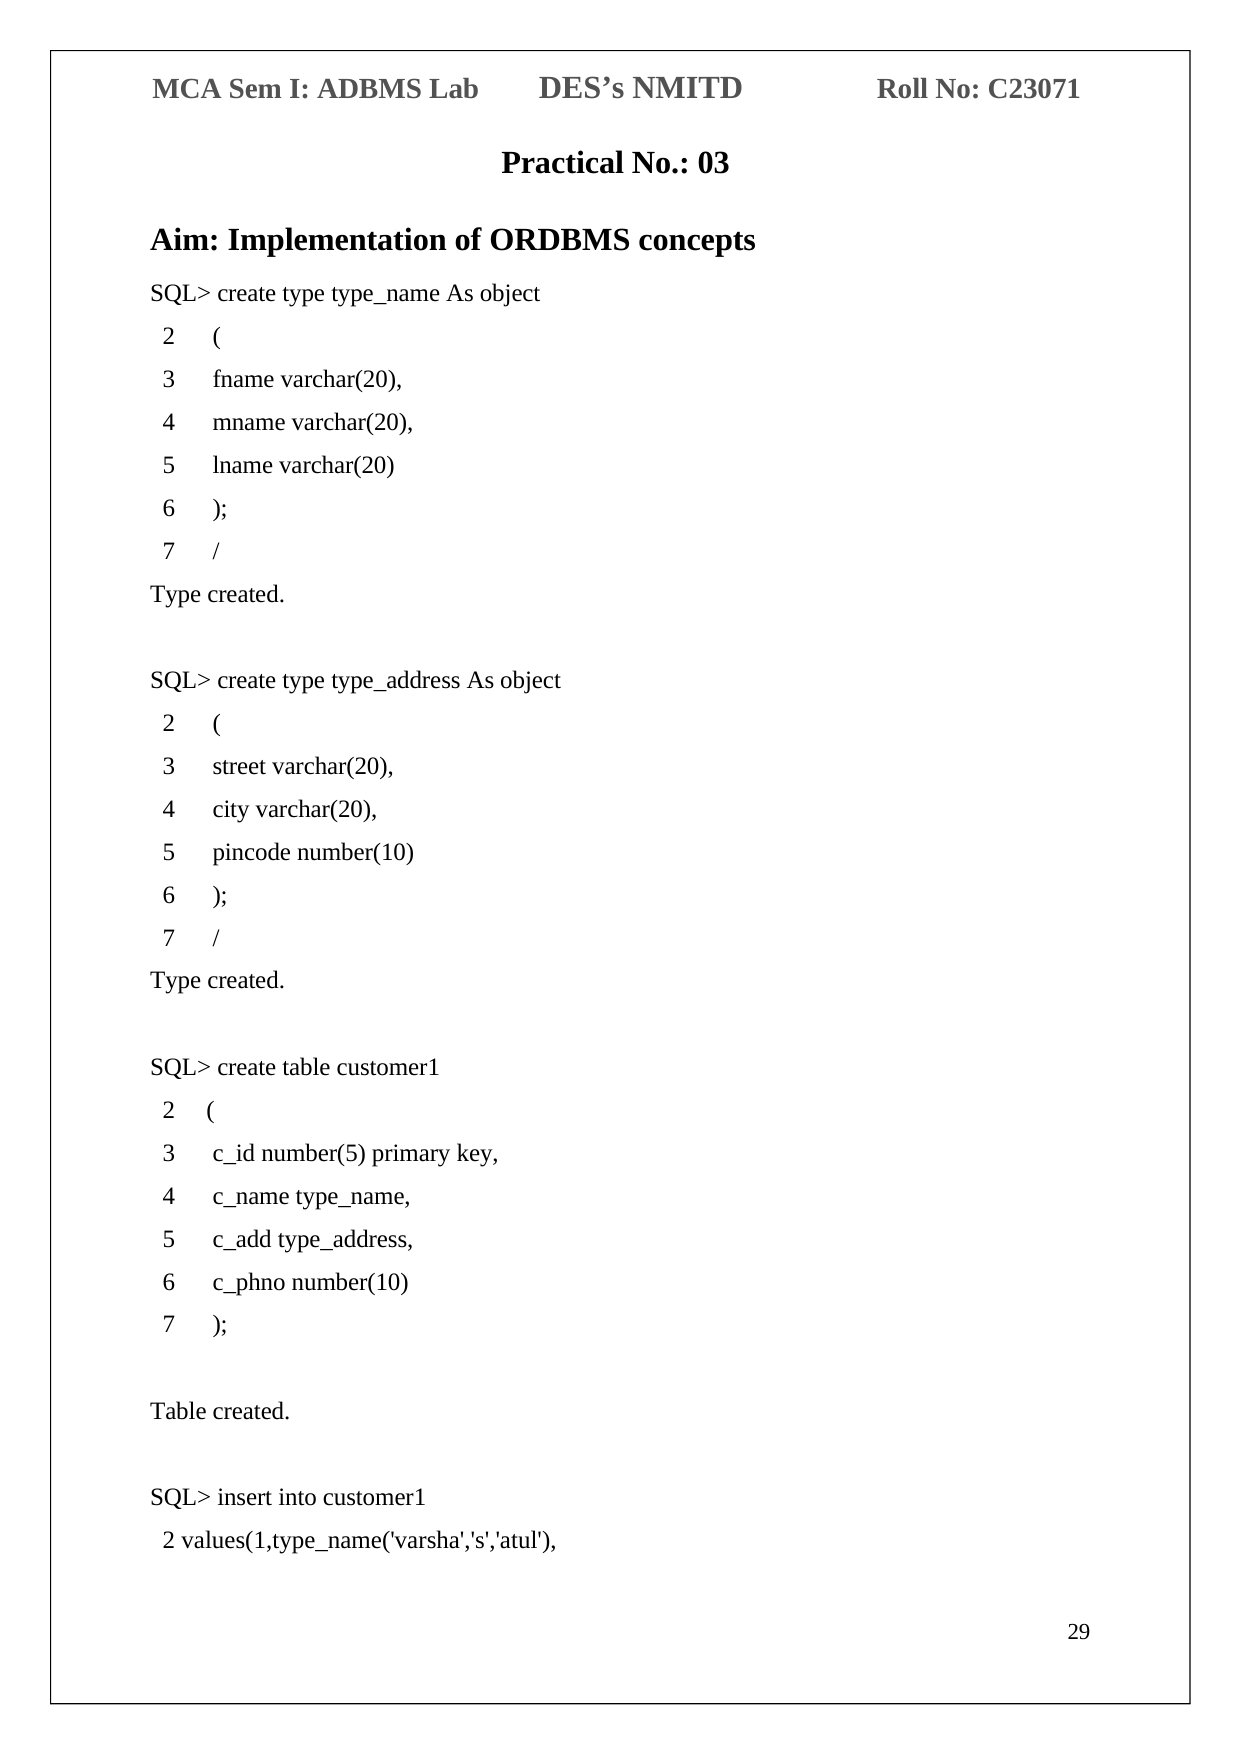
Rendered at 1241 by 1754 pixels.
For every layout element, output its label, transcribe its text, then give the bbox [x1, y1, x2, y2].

text 4 mname varchar(20), [162, 407, 415, 436]
text Table created. [150, 1396, 291, 1425]
text Aim: Implementation of ORDBMS concepts [150, 219, 777, 258]
text 6 ); [162, 493, 228, 522]
text 3 fname varchar(20), [162, 364, 404, 393]
text MCA Sem I: ADBMS Lab DES’s NMITD Roll No: C23071 [152, 68, 1091, 106]
text 3 street varchar(20), [162, 751, 396, 780]
text 3 c_id number(5) primary key, [162, 1138, 501, 1167]
text 6 ); [162, 880, 228, 909]
text 2 values(1,type_name('varsha','s','atul'), [162, 1525, 563, 1554]
text 7 / [162, 923, 219, 952]
text Type created. [150, 966, 286, 995]
text SQL> create table customer1 [150, 1052, 442, 1081]
text 2 ( [162, 1095, 215, 1124]
text 5 pincode number(10) [162, 837, 416, 866]
text 29 [1067, 1618, 1091, 1645]
text SQL> insert into customer1 [150, 1482, 428, 1511]
text 5 lname varchar(20) [162, 451, 396, 479]
text 5 c_add type_address, [162, 1224, 415, 1253]
text 2 ( [162, 708, 221, 737]
text 4 city varchar(20), [162, 794, 379, 823]
text SQL> create type type_address As object [150, 665, 564, 694]
text SQL> create type type_name As object [150, 279, 543, 307]
text 2 ( [162, 321, 221, 350]
text 7 / [162, 536, 219, 565]
text Practical No.: 03 [501, 143, 739, 181]
text 4 c_name type_name, [162, 1181, 412, 1210]
text 7 ); [162, 1310, 228, 1339]
text 6 c_phno number(10) [162, 1267, 410, 1296]
text Type created. [150, 579, 286, 608]
